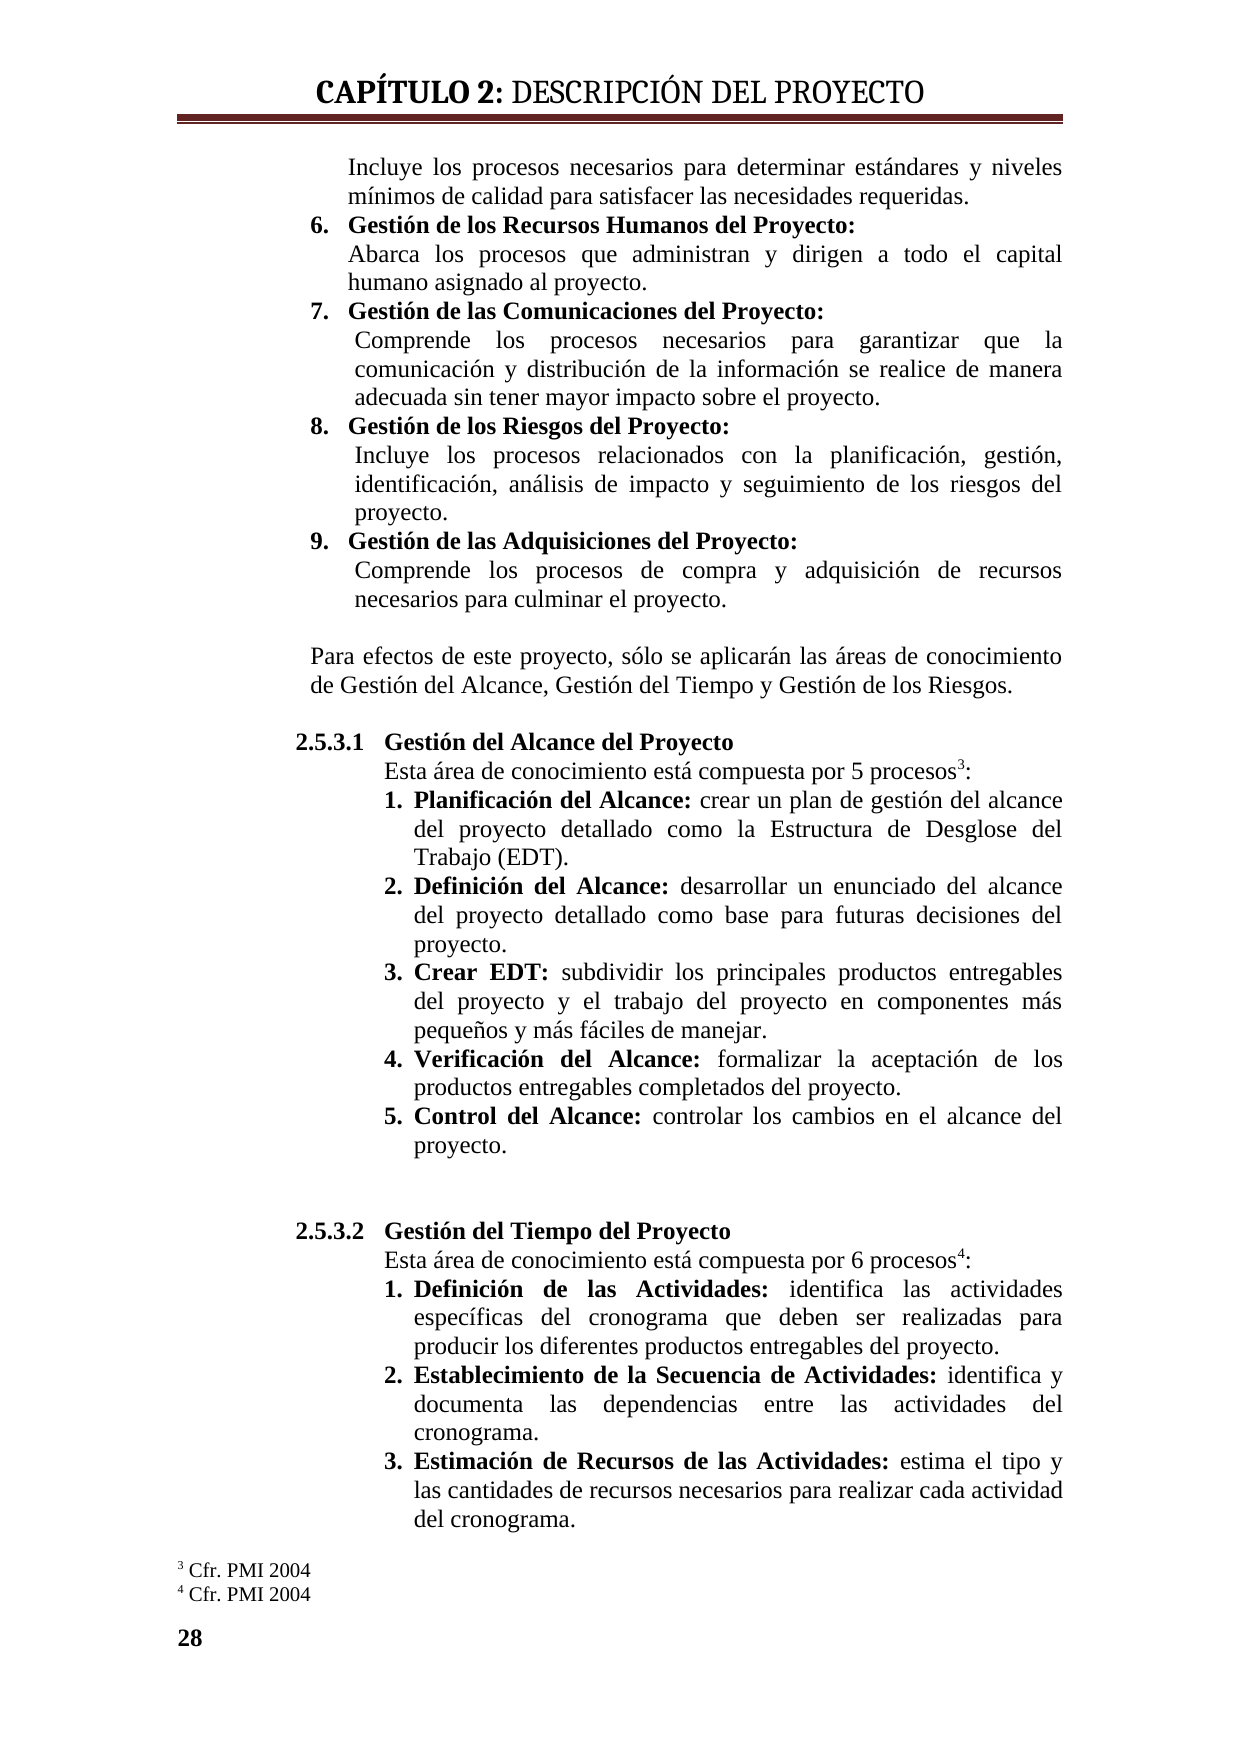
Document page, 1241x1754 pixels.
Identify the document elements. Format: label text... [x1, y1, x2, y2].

list Esta área de conocimiento está compuesta por 6 procesos: [311, 1245, 1063, 1274]
list Para efectos de este proyecto, sólo se aplicarán las áreas de conocimiento de Gestión del Alcance, Gestión del Tiempo y Gestión de los Riesgos. [310, 641, 1063, 699]
list Esta área de conocimiento está compuesta por 5 procesos: [384, 756, 1063, 785]
list Incluye los procesos necesarios para determinar estándares y niveles mínimos de calidad para satisfacer las necesidades requeridas. [348, 152, 1063, 210]
list Gestión de las Adquisiciones del Proyecto: [310, 526, 1063, 555]
list Gestión de los Recursos Humanos del Proyecto: [310, 210, 1063, 239]
list Abarca los procesos que administran y dirigen a todo el capital humano asignado al proyecto. [348, 239, 1063, 296]
list Verificación del Alcance: formalizar la aceptación de los productos entregables completados del proyecto. [384, 1044, 1063, 1101]
list Gestión del Alcance del Proyecto [295, 727, 1063, 756]
list Definición del Alcance: desarrollar un enunciado del alcance del proyecto detallado como base para futuras decisiones del proyecto. [384, 871, 1063, 957]
list Incluye los procesos relacionados con la planificación, gestión, identificación, análisis de impacto y seguimiento de los riesgos del proyecto. [354, 440, 1063, 526]
list Gestión de las Comunicaciones del Proyecto: [310, 296, 1063, 325]
list Estimación de Recursos de las Actividades: estima el tipo y las cantidades de recursos necesarios para realizar cada actividad del cronograma. [384, 1446, 1063, 1532]
list Crear EDT: subdividir los principales productos entregables del proyecto y el trabajo del proyecto en componentes más pequeños y más fáciles de manejar. [384, 957, 1063, 1044]
list Comprende los procesos necesarios para garantizar que la comunicación y distribución de la información se realice de manera adecuada sin tener mayor impacto sobre el proyecto. [354, 325, 1063, 411]
list Control del Alcance: controlar los cambios en el alcance del proyecto. [384, 1101, 1063, 1159]
list Definición de las Actividades: identifica las actividades específicas del cronograma que deben ser realizadas para producir los diferentes productos entregables del proyecto. [384, 1274, 1063, 1360]
list Planificación del Alcance: crear un plan de gestión del alcance del proyecto detallado como la Estructura de Desglose del Trabajo (EDT). [384, 785, 1063, 871]
list Establecimiento de la Secuencia de Actividades: identifica y documenta las dependencias entre las actividades del cronograma. [384, 1360, 1063, 1446]
list Comprende los procesos de compra y adquisición de recursos necesarios para culminar el proyecto. [354, 555, 1063, 612]
list Gestión del Tiempo del Proyecto [295, 1216, 1063, 1245]
list Gestión de los Riesgos del Proyecto: [310, 411, 1063, 440]
